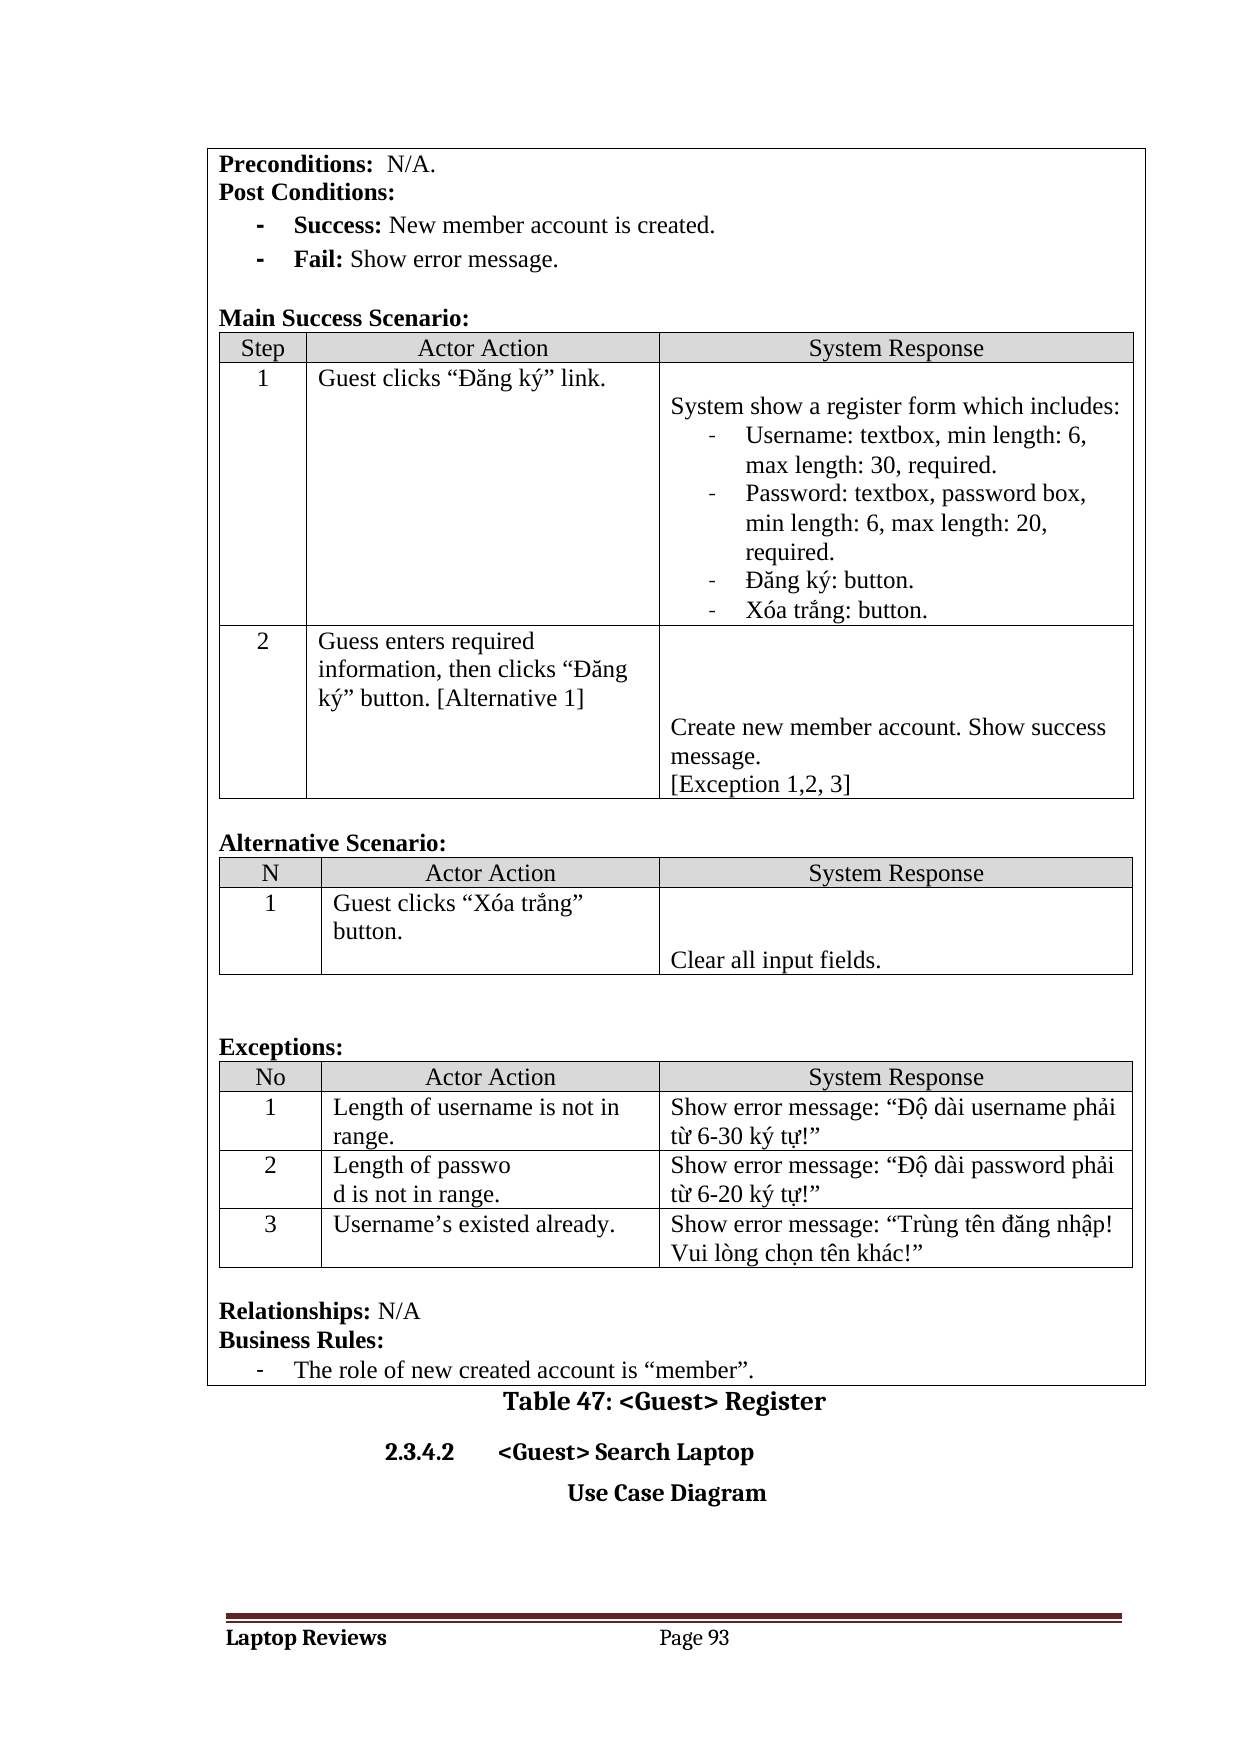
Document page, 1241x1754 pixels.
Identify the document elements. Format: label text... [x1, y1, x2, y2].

subtitle <Guest> Search Laptop [385, 1437, 1122, 1466]
subtitle Use Case Diagram [207, 1479, 1122, 1507]
text Table 47: <Guest> Register [207, 1386, 1122, 1417]
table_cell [208, 149, 1145, 1384]
